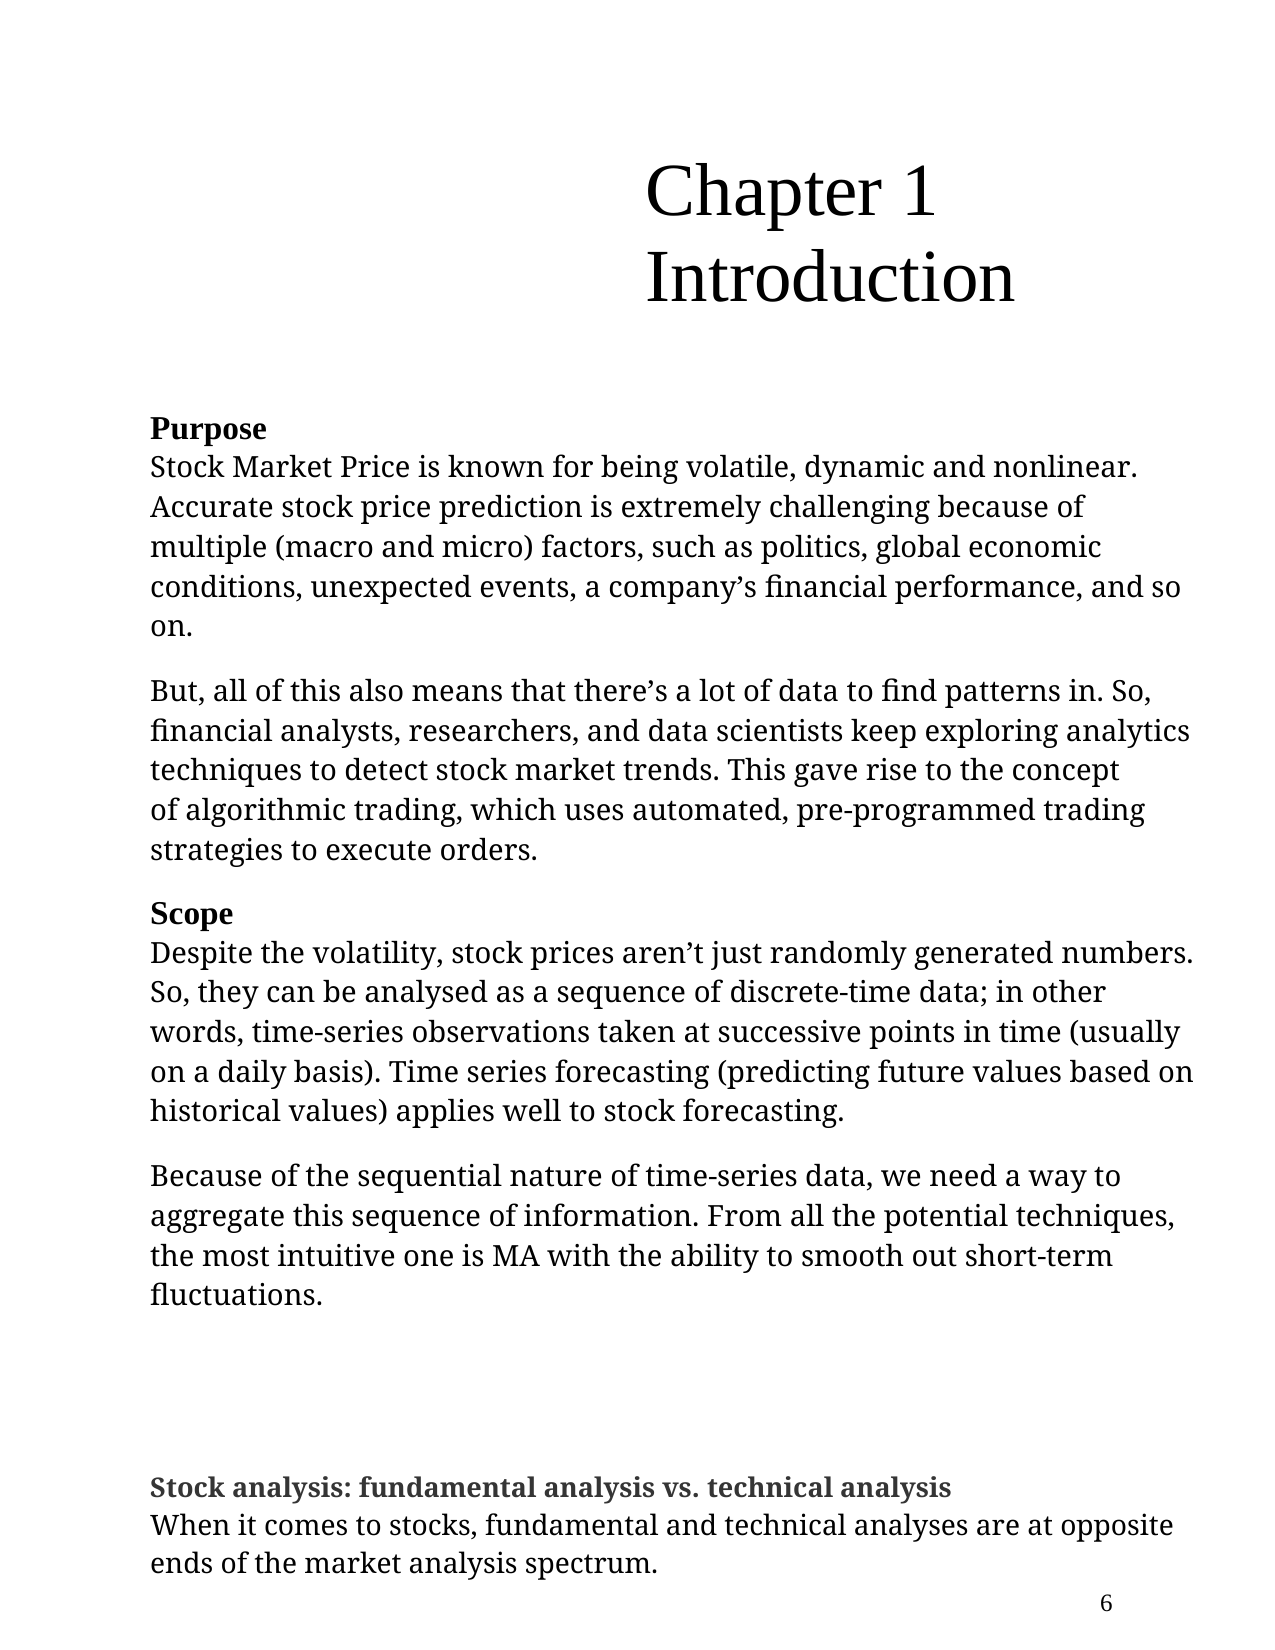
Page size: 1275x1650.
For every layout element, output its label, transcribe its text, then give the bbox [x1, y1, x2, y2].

subtitle Stock analysis: fundamental analysis vs. technical analysis [150, 1468, 1196, 1505]
text But, all of this also means that there’s a lot of data to find patterns in. So, financial analysts, researchers, and data scientists keep exploring analytics techniques to detect stock market trends. This gave rise to the concept of algorithmic trading, which uses automated, pre-programmed trading strategies to execute orders. [150, 670, 1196, 869]
subtitle Purpose [150, 408, 1196, 447]
text Because of the sequential nature of time-series data, we need a way to aggregate this sequence of information. From all the potential techniques, the most intuitive one is MA with the ability to smooth out short-term fluctuations. [150, 1155, 1196, 1314]
text Despite the volatility, stock prices aren’t just randomly generated numbers. So, they can be analysed as a sequence of discrete-time data; in other words, time-series observations taken at successive points in time (usually on a daily basis). Time series forecasting (predicting future values based on historical values) applies well to stock forecasting. [150, 932, 1196, 1130]
subtitle Chapter 1 Introduction [152, 146, 1196, 318]
text When it comes to stocks, fundamental and technical analyses are at opposite ends of the market analysis spectrum. [150, 1505, 1196, 1582]
text Stock Market Price is known for being volatile, dynamic and nonlinear. Accurate stock price prediction is extremely challenging because of multiple (macro and micro) factors, such as politics, global economic conditions, unexpected events, a company’s financial performance, and so on. [150, 447, 1196, 645]
subtitle Scope [150, 894, 1196, 932]
